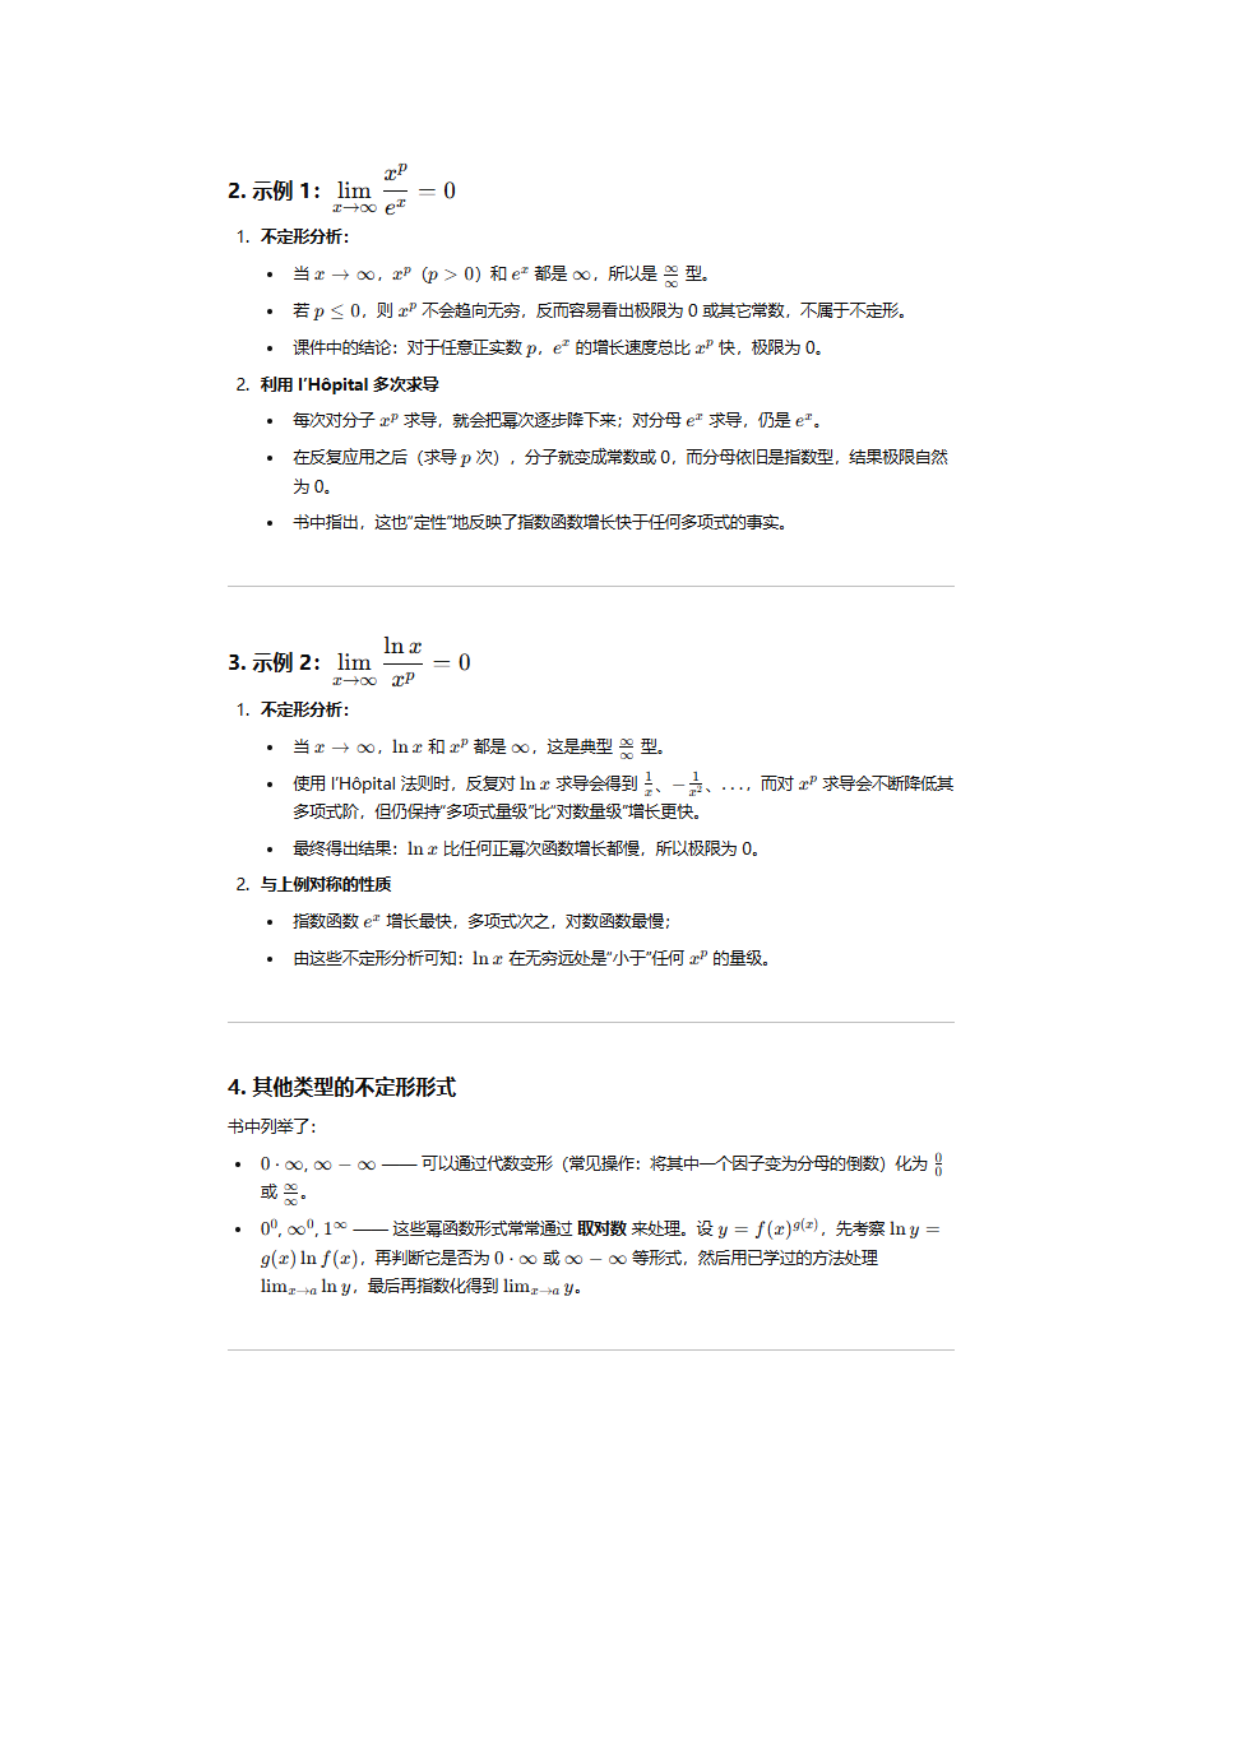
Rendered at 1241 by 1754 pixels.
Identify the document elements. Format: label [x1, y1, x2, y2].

picture [187, 152, 1053, 1361]
